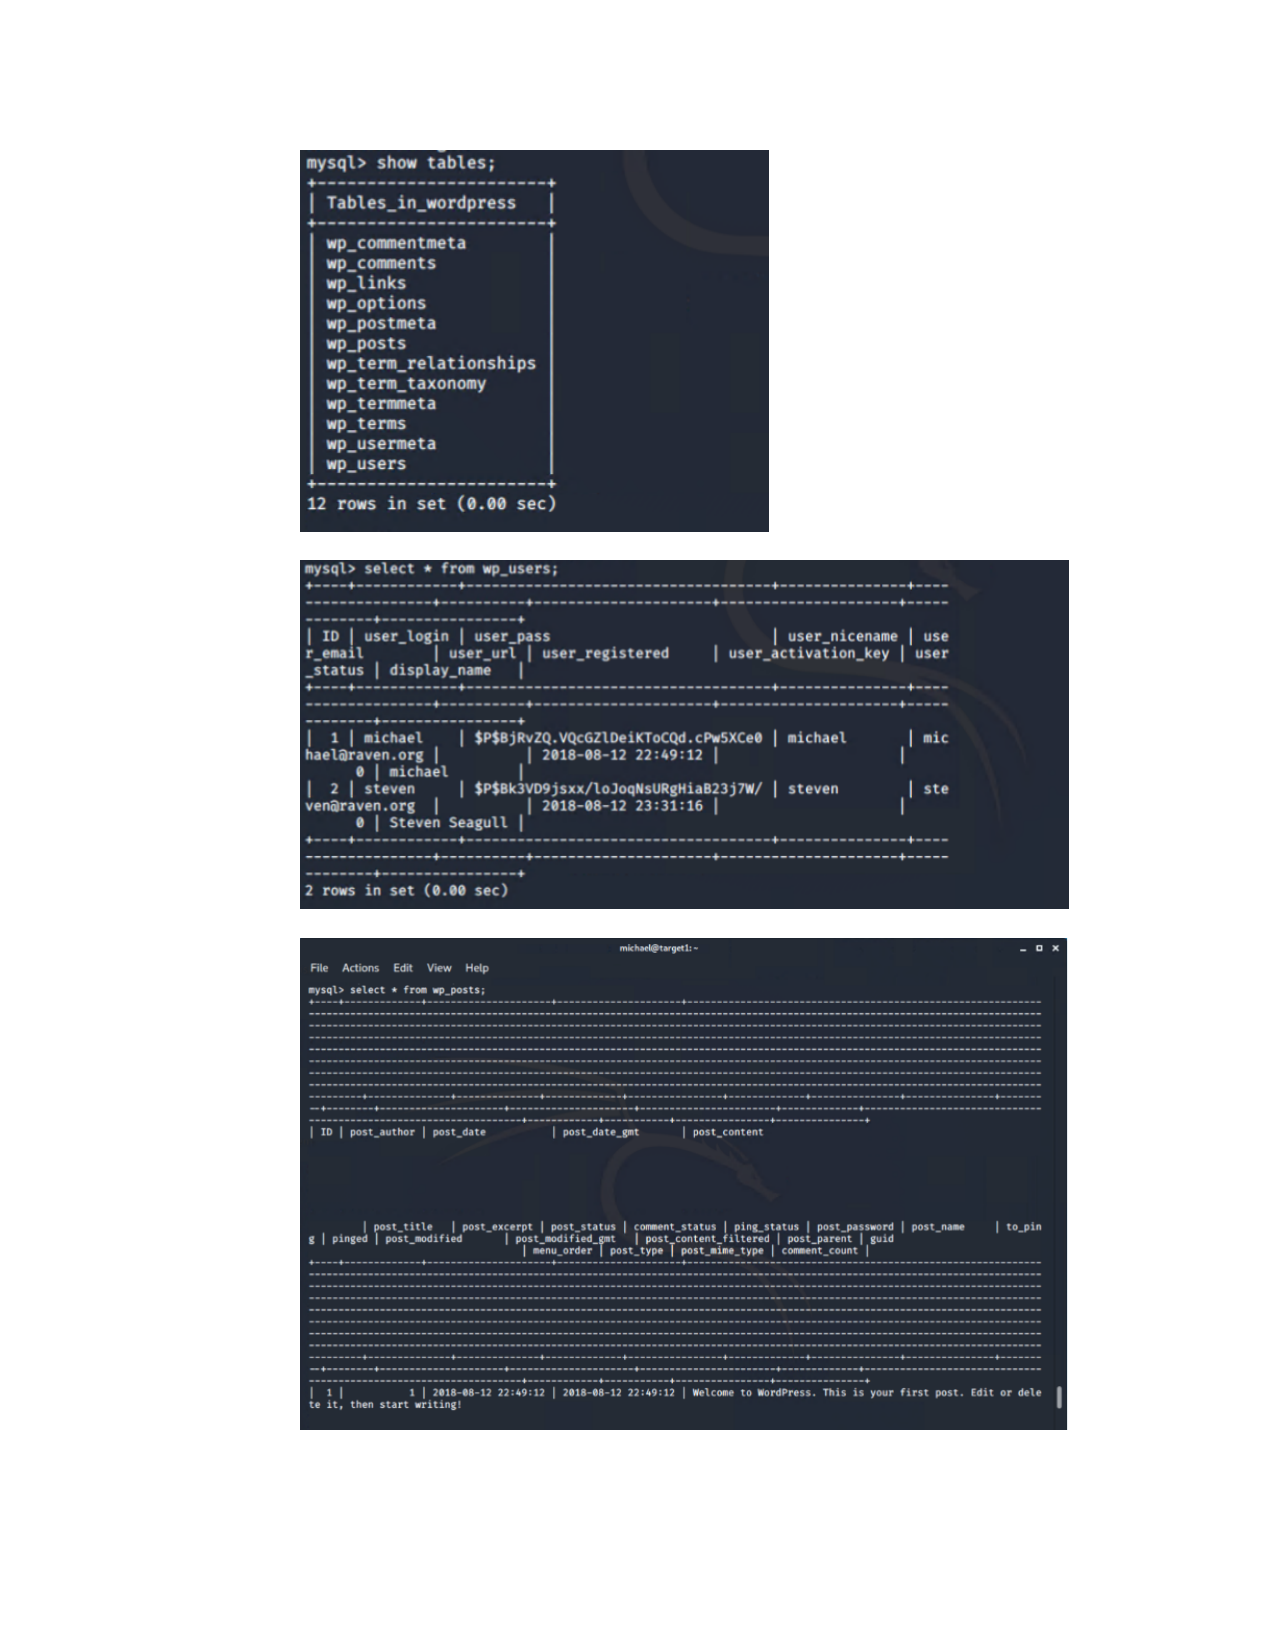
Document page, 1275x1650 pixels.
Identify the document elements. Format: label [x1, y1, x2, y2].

picture [300, 560, 1069, 909]
picture [300, 938, 1068, 1430]
picture [300, 150, 769, 532]
